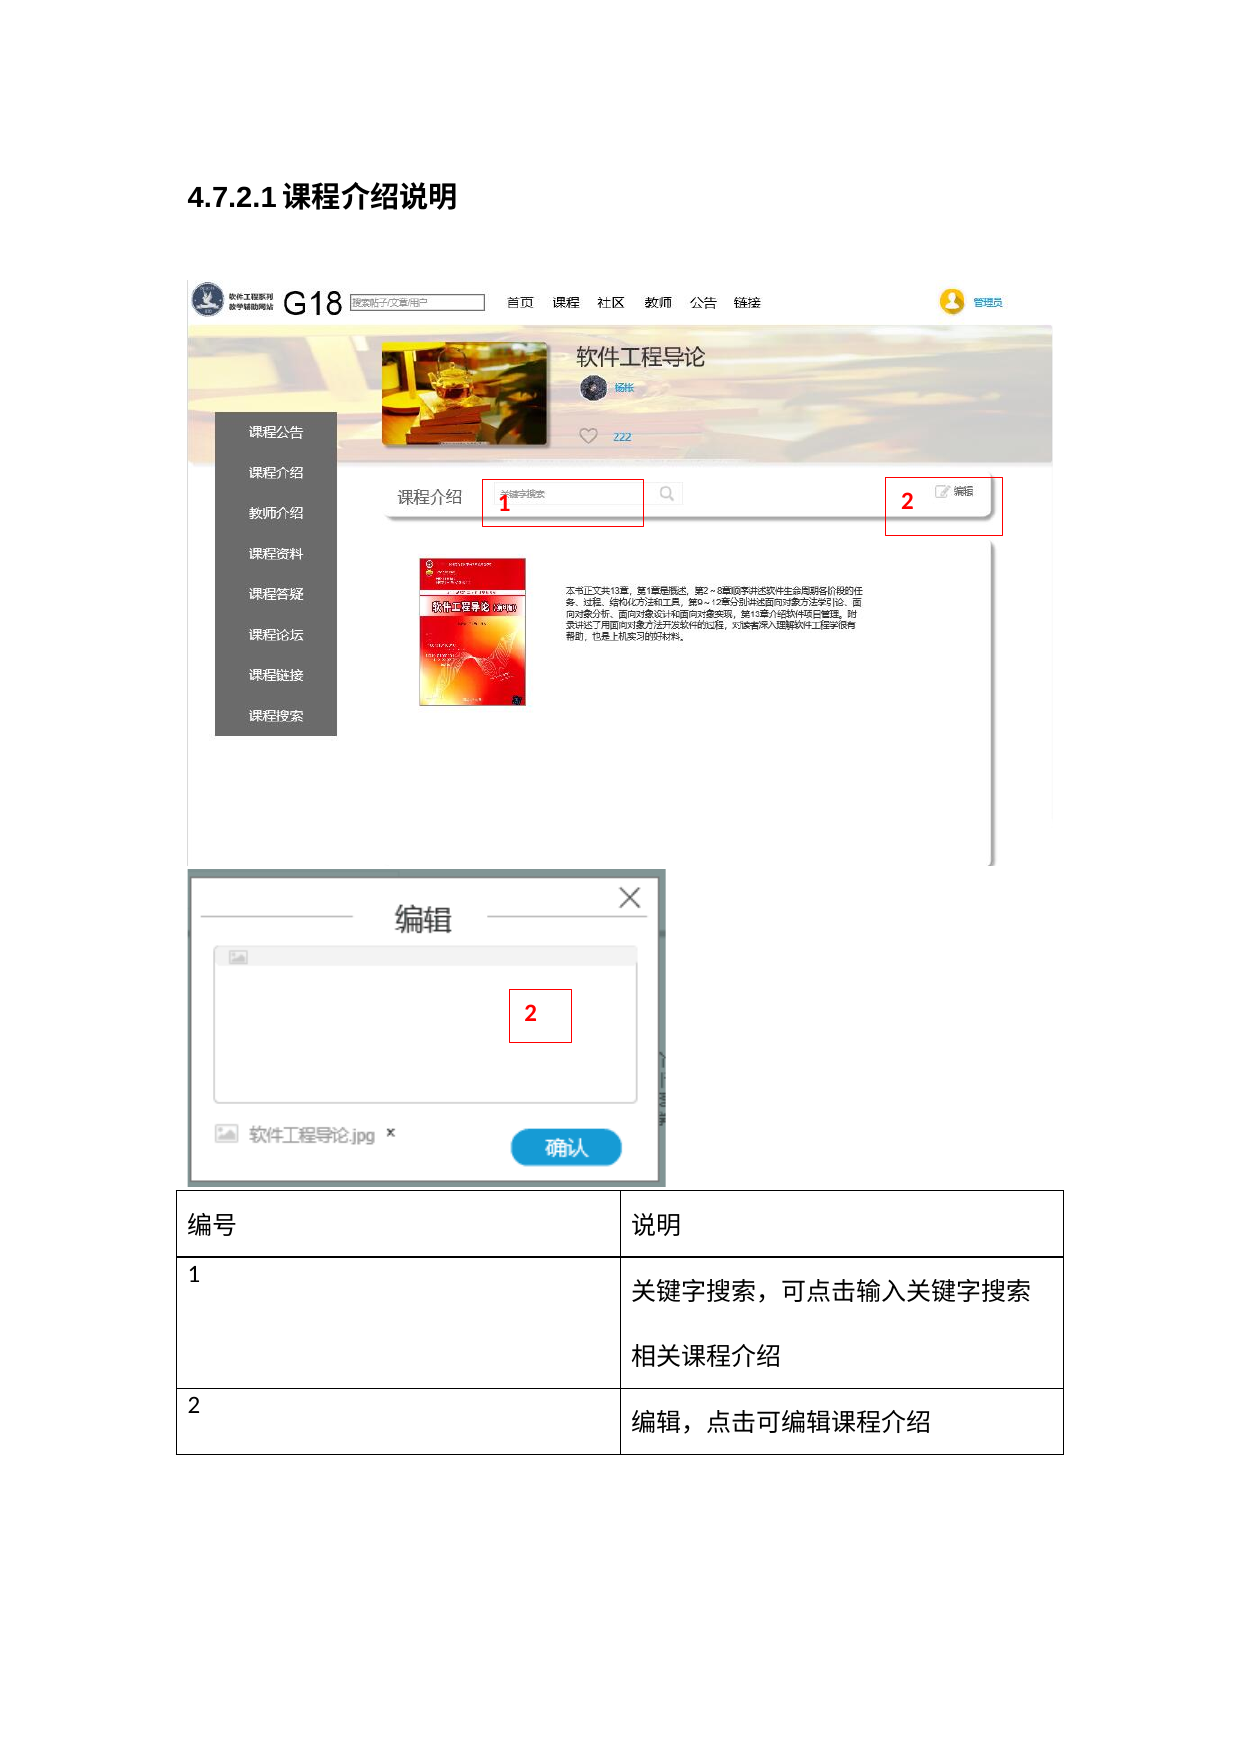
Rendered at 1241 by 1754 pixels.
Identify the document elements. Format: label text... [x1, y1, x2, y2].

table_cell 1 [177, 1258, 620, 1387]
picture [187, 869, 666, 1187]
table_header 编号 [177, 1191, 620, 1256]
table_cell 2 [177, 1389, 620, 1453]
table_cell 关键字搜索，可点击输入关键字搜索相关课程介绍 [621, 1258, 1063, 1387]
subtitle 4.7.2.1课程介绍说明 [187, 162, 1053, 227]
picture [187, 280, 1053, 866]
table_header 说明 [621, 1191, 1063, 1256]
table_cell 编辑，点击可编辑课程介绍 [621, 1389, 1063, 1453]
